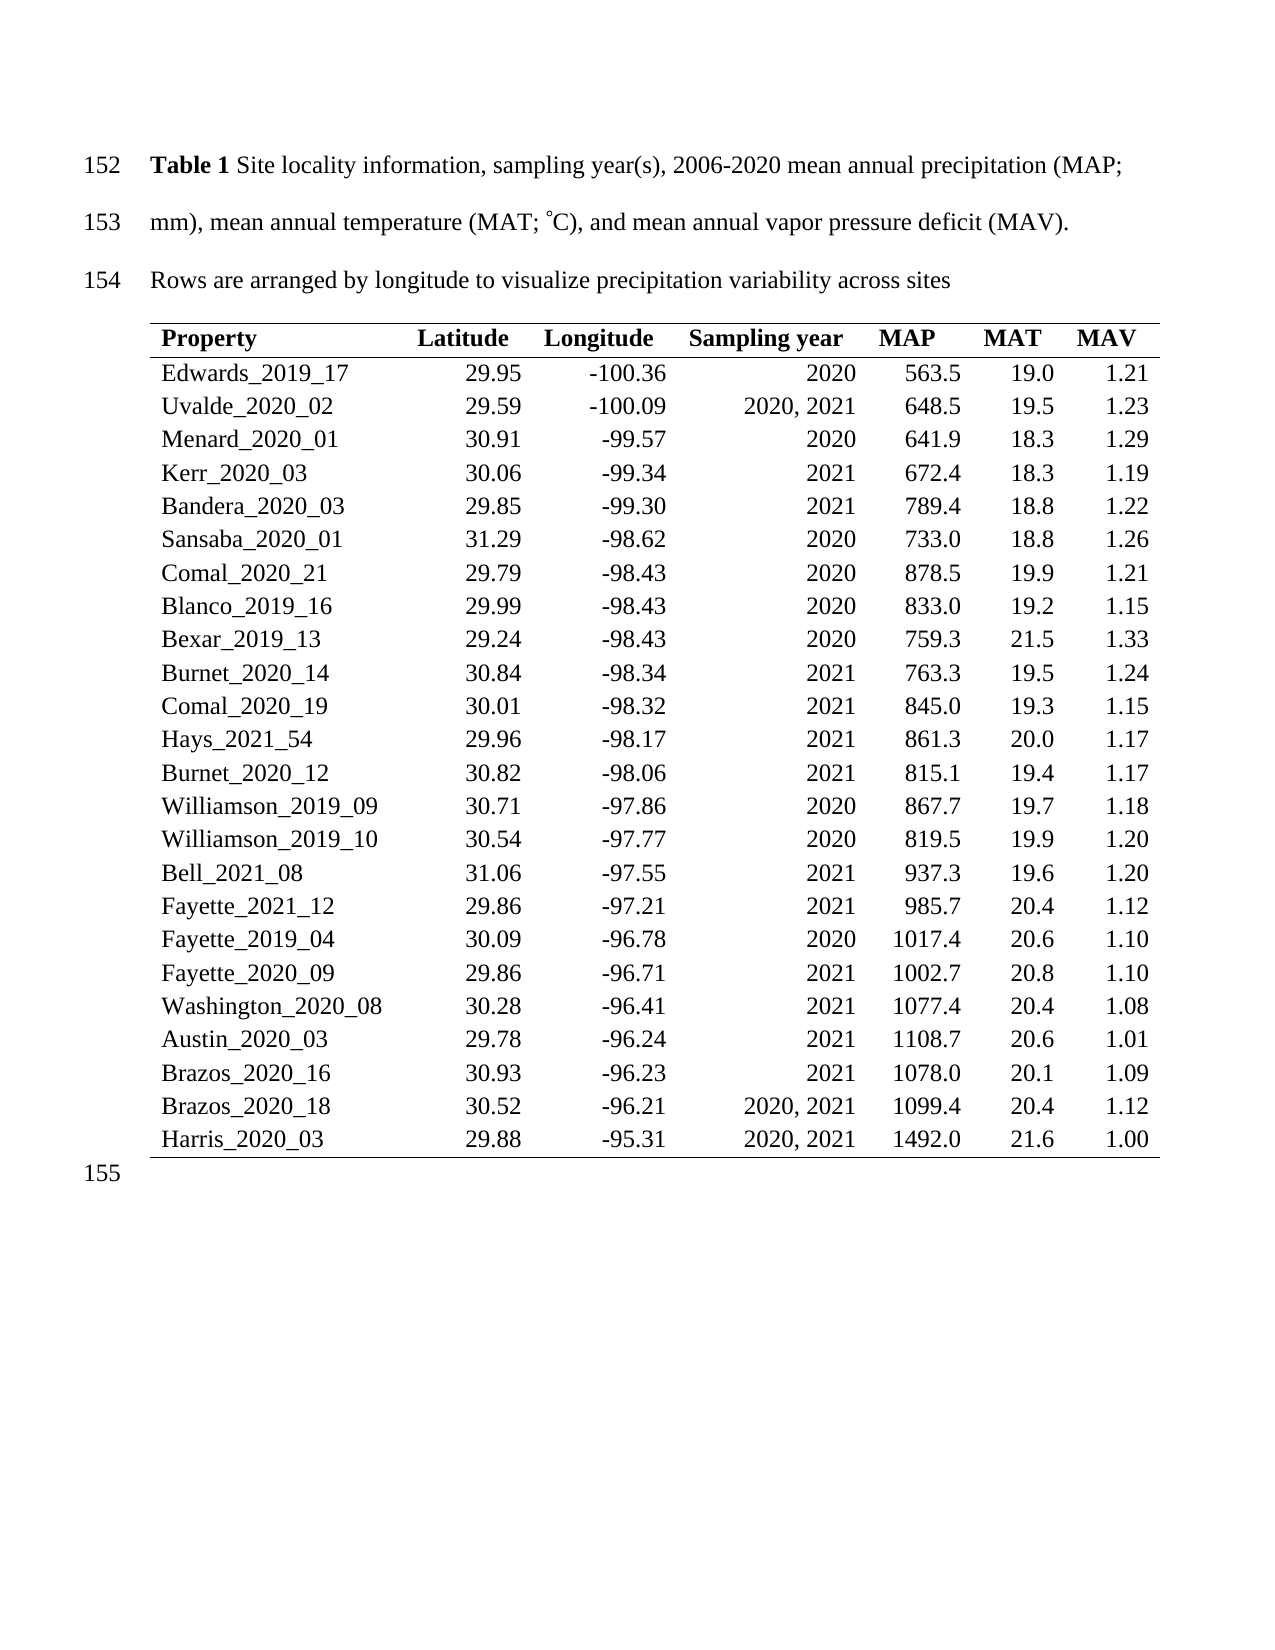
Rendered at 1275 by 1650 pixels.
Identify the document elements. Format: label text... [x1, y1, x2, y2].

table_cell 1.12 [1065, 1091, 1160, 1124]
table_cell 985.7 [867, 891, 972, 924]
table_cell 2021 [677, 457, 867, 491]
table_cell Brazos_2020_18 [150, 1091, 406, 1124]
table_cell 878.5 [867, 557, 972, 591]
table_cell Bandera_2020_03 [150, 491, 406, 524]
table_cell 31.06 [406, 857, 533, 891]
table_cell 2020 [677, 824, 867, 857]
table_cell 2021 [677, 1024, 867, 1057]
table_cell 2021 [677, 757, 867, 791]
table_cell 641.9 [867, 424, 972, 457]
table_cell 1.15 [1065, 591, 1160, 624]
table_cell Comal_2020_21 [150, 557, 406, 591]
table_cell Fayette_2020_09 [150, 957, 406, 991]
table_cell 2021 [677, 1057, 867, 1091]
table_cell 20.1 [972, 1057, 1065, 1091]
table_cell 20.8 [972, 957, 1065, 991]
table_cell 819.5 [867, 824, 972, 857]
table_cell 1.12 [1065, 891, 1160, 924]
table_cell 2021 [677, 691, 867, 724]
table_cell Hays_2021_54 [150, 724, 406, 757]
table_cell 2020 [677, 591, 867, 624]
table_cell 789.4 [867, 491, 972, 524]
table_cell 1.21 [1065, 358, 1160, 391]
table_cell -98.06 [533, 757, 677, 791]
table_cell 1.08 [1065, 991, 1160, 1024]
table_cell 30.91 [406, 424, 533, 457]
table_cell 1077.4 [867, 991, 972, 1024]
table_cell -100.36 [533, 358, 677, 391]
table_cell 20.4 [972, 1091, 1065, 1124]
table_cell 29.99 [406, 591, 533, 624]
table_cell 29.86 [406, 957, 533, 991]
table_cell 1.10 [1065, 957, 1160, 991]
table_cell Sansaba_2020_01 [150, 524, 406, 557]
table_cell -99.30 [533, 491, 677, 524]
table_cell 21.5 [972, 624, 1065, 657]
table_cell -100.09 [533, 391, 677, 424]
table_cell Brazos_2020_16 [150, 1057, 406, 1091]
table_cell 30.54 [406, 824, 533, 857]
table_cell 1.24 [1065, 657, 1160, 691]
table_cell 29.88 [406, 1124, 533, 1157]
table_cell 20.4 [972, 991, 1065, 1024]
table_cell 18.8 [972, 524, 1065, 557]
table_cell 29.85 [406, 491, 533, 524]
table_cell 30.09 [406, 924, 533, 957]
table_cell 733.0 [867, 524, 972, 557]
table_cell 19.0 [972, 358, 1065, 391]
table_cell 833.0 [867, 591, 972, 624]
table_cell 845.0 [867, 691, 972, 724]
table_cell 2021 [677, 724, 867, 757]
table_cell Fayette_2021_12 [150, 891, 406, 924]
table_cell Harris_2020_03 [150, 1124, 406, 1157]
table_cell 29.24 [406, 624, 533, 657]
table_cell -98.43 [533, 624, 677, 657]
table_cell Burnet_2020_12 [150, 757, 406, 791]
table_cell 1.20 [1065, 857, 1160, 891]
table_cell 20.4 [972, 891, 1065, 924]
table_cell 2021 [677, 491, 867, 524]
text Table 1 Site locality information, sampling year(s), 2006-2020 mean annual precipitation (MAP; mm), mean annual temperature (MAT; C), and mean annual vapor pressure deficit (MAV). Rows are arranged by longitude to visualize precipitation variability across sites [150, 150, 1125, 294]
table_cell 1.19 [1065, 457, 1160, 491]
table_cell -98.43 [533, 557, 677, 591]
table_cell 1492.0 [867, 1124, 972, 1157]
table_cell 672.4 [867, 457, 972, 491]
table_cell 2020 [677, 524, 867, 557]
table_cell 19.3 [972, 691, 1065, 724]
table_cell 29.96 [406, 724, 533, 757]
table_cell 18.8 [972, 491, 1065, 524]
table_cell 29.95 [406, 358, 533, 391]
table_cell Uvalde_2020_02 [150, 391, 406, 424]
table_cell 2020 [677, 424, 867, 457]
table_cell 563.5 [867, 358, 972, 391]
table_cell 1.18 [1065, 791, 1160, 824]
table_cell 1.15 [1065, 691, 1160, 724]
table_cell 30.28 [406, 991, 533, 1024]
table_cell 815.1 [867, 757, 972, 791]
table_cell 19.5 [972, 657, 1065, 691]
table_cell Williamson_2019_10 [150, 824, 406, 857]
table_cell 2020 [677, 557, 867, 591]
table_cell 861.3 [867, 724, 972, 757]
table_header MAV [1065, 324, 1160, 357]
table_cell -95.31 [533, 1124, 677, 1157]
table_header Sampling year [677, 324, 867, 357]
table_header MAP [867, 324, 972, 357]
table_cell 30.06 [406, 457, 533, 491]
table_cell 1.01 [1065, 1024, 1160, 1057]
table_cell 1.09 [1065, 1057, 1160, 1091]
table_cell 2020 [677, 624, 867, 657]
table_cell -98.17 [533, 724, 677, 757]
table_cell 2021 [677, 991, 867, 1024]
table_cell 1.00 [1065, 1124, 1160, 1157]
table_cell 1078.0 [867, 1057, 972, 1091]
table_cell -96.78 [533, 924, 677, 957]
table_cell 1017.4 [867, 924, 972, 957]
table_cell 1.22 [1065, 491, 1160, 524]
table_cell 1.23 [1065, 391, 1160, 424]
table_cell 1.29 [1065, 424, 1160, 457]
table_cell -97.86 [533, 791, 677, 824]
table_cell 29.59 [406, 391, 533, 424]
table_cell 2021 [677, 657, 867, 691]
table_cell -98.43 [533, 591, 677, 624]
table_cell 1.17 [1065, 724, 1160, 757]
table_cell 19.5 [972, 391, 1065, 424]
table_cell Fayette_2019_04 [150, 924, 406, 957]
table_cell -96.21 [533, 1091, 677, 1124]
table_cell 18.3 [972, 424, 1065, 457]
table_cell 19.9 [972, 824, 1065, 857]
table_cell Bexar_2019_13 [150, 624, 406, 657]
table_cell 763.3 [867, 657, 972, 691]
table_cell Comal_2020_19 [150, 691, 406, 724]
table_cell 21.6 [972, 1124, 1065, 1157]
table_cell 29.78 [406, 1024, 533, 1057]
table_cell -99.34 [533, 457, 677, 491]
table_cell 937.3 [867, 857, 972, 891]
table_cell -97.21 [533, 891, 677, 924]
table_cell 19.6 [972, 857, 1065, 891]
table_cell 1.26 [1065, 524, 1160, 557]
table_cell 2020 [677, 924, 867, 957]
table_cell 30.71 [406, 791, 533, 824]
table_header MAT [972, 324, 1065, 357]
table_cell 31.29 [406, 524, 533, 557]
table_cell -98.34 [533, 657, 677, 691]
table_cell 2020 [677, 791, 867, 824]
table_cell 2021 [677, 857, 867, 891]
table_header Latitude [406, 324, 533, 357]
table_cell 1.21 [1065, 557, 1160, 591]
table_header Property [150, 324, 406, 357]
table_cell 30.82 [406, 757, 533, 791]
table_cell 20.0 [972, 724, 1065, 757]
table_cell 2020 [677, 358, 867, 391]
table_header Longitude [533, 324, 677, 357]
table_cell 19.9 [972, 557, 1065, 591]
table_cell Austin_2020_03 [150, 1024, 406, 1057]
table_cell Kerr_2020_03 [150, 457, 406, 491]
table_cell -96.23 [533, 1057, 677, 1091]
table_cell Edwards_2019_17 [150, 358, 406, 391]
table_cell 1.20 [1065, 824, 1160, 857]
table_cell -99.57 [533, 424, 677, 457]
table_cell 1.17 [1065, 757, 1160, 791]
table_cell Washington_2020_08 [150, 991, 406, 1024]
table_cell -98.62 [533, 524, 677, 557]
table_cell 1099.4 [867, 1091, 972, 1124]
table_cell 2021 [677, 891, 867, 924]
table_cell 2020, 2021 [677, 1091, 867, 1124]
table_cell 30.52 [406, 1091, 533, 1124]
table_cell -96.24 [533, 1024, 677, 1057]
table_cell Blanco_2019_16 [150, 591, 406, 624]
table_cell 19.7 [972, 791, 1065, 824]
table_cell 18.3 [972, 457, 1065, 491]
table_cell 1002.7 [867, 957, 972, 991]
table_cell -96.71 [533, 957, 677, 991]
table_cell 759.3 [867, 624, 972, 657]
table_cell 30.93 [406, 1057, 533, 1091]
table_cell 1108.7 [867, 1024, 972, 1057]
table_cell 29.86 [406, 891, 533, 924]
table_cell 648.5 [867, 391, 972, 424]
table_cell 29.79 [406, 557, 533, 591]
table_cell 867.7 [867, 791, 972, 824]
table_cell -98.32 [533, 691, 677, 724]
table_cell 30.01 [406, 691, 533, 724]
table_cell 2021 [677, 957, 867, 991]
table_cell 1.10 [1065, 924, 1160, 957]
table_cell 1.33 [1065, 624, 1160, 657]
table_cell -96.41 [533, 991, 677, 1024]
table_cell Burnet_2020_14 [150, 657, 406, 691]
table_cell Williamson_2019_09 [150, 791, 406, 824]
table_cell 2020, 2021 [677, 391, 867, 424]
table_cell -97.55 [533, 857, 677, 891]
table_cell 19.4 [972, 757, 1065, 791]
table_cell 20.6 [972, 1024, 1065, 1057]
table_cell Bell_2021_08 [150, 857, 406, 891]
table_cell -97.77 [533, 824, 677, 857]
table_cell 19.2 [972, 591, 1065, 624]
table_cell Menard_2020_01 [150, 424, 406, 457]
table_cell 2020, 2021 [677, 1124, 867, 1157]
table_cell 20.6 [972, 924, 1065, 957]
table_cell 30.84 [406, 657, 533, 691]
